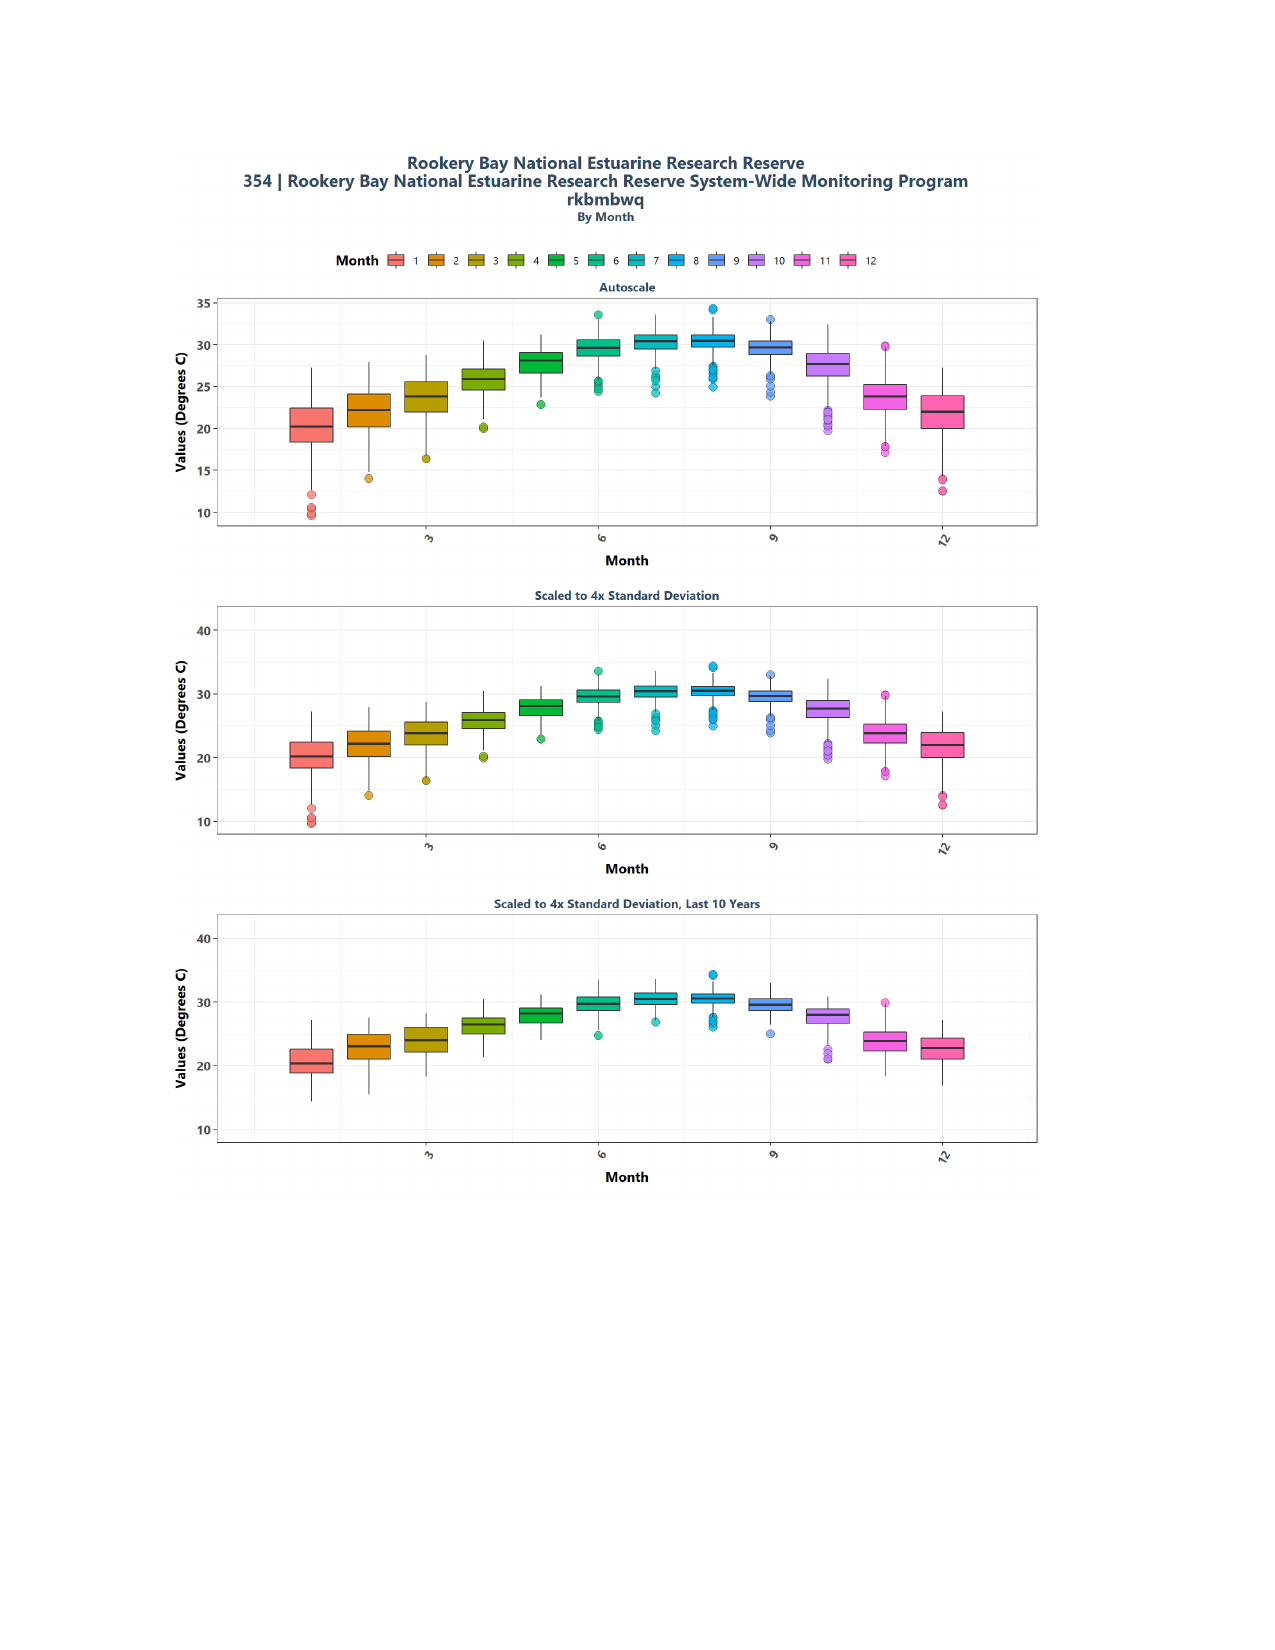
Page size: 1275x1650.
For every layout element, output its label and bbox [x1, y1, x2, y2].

picture [168, 150, 1044, 1200]
